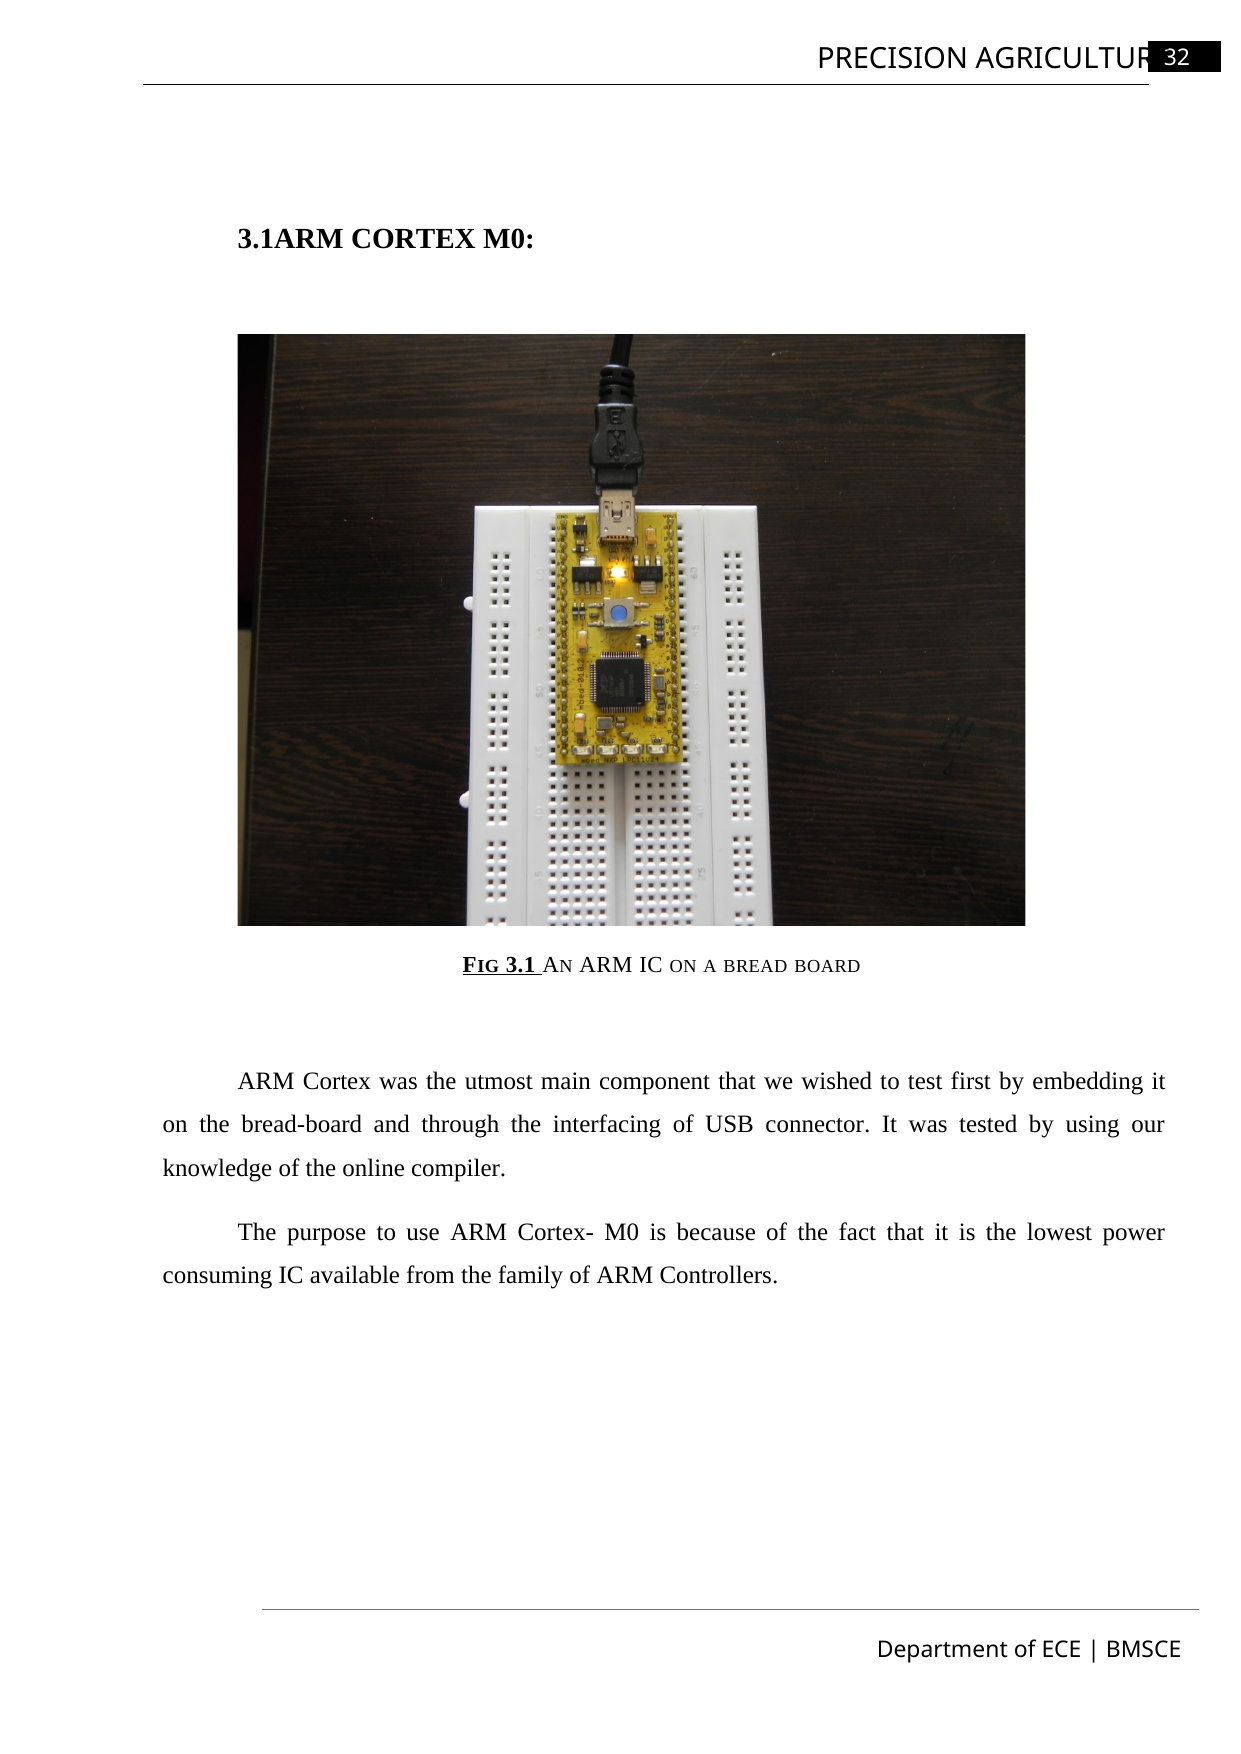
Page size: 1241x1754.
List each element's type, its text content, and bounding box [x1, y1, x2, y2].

picture [237, 334, 1026, 926]
text ARM Cortex was the utmost main component that we wished to test first by embedding it on the bread-board and through the interfacing of USB connector. It was tested by using our knowledge of the online compiler. [162, 1066, 1167, 1181]
text The purpose to use ARM Cortex- M0 is because of the fact that it is the lowest power consuming IC available from the family of ARM Controllers. [162, 1217, 1167, 1288]
text 3.1ARM CORTEX M0: [162, 221, 1167, 255]
text Fig 3.1 An ARM IC on a bread board [162, 951, 1167, 977]
